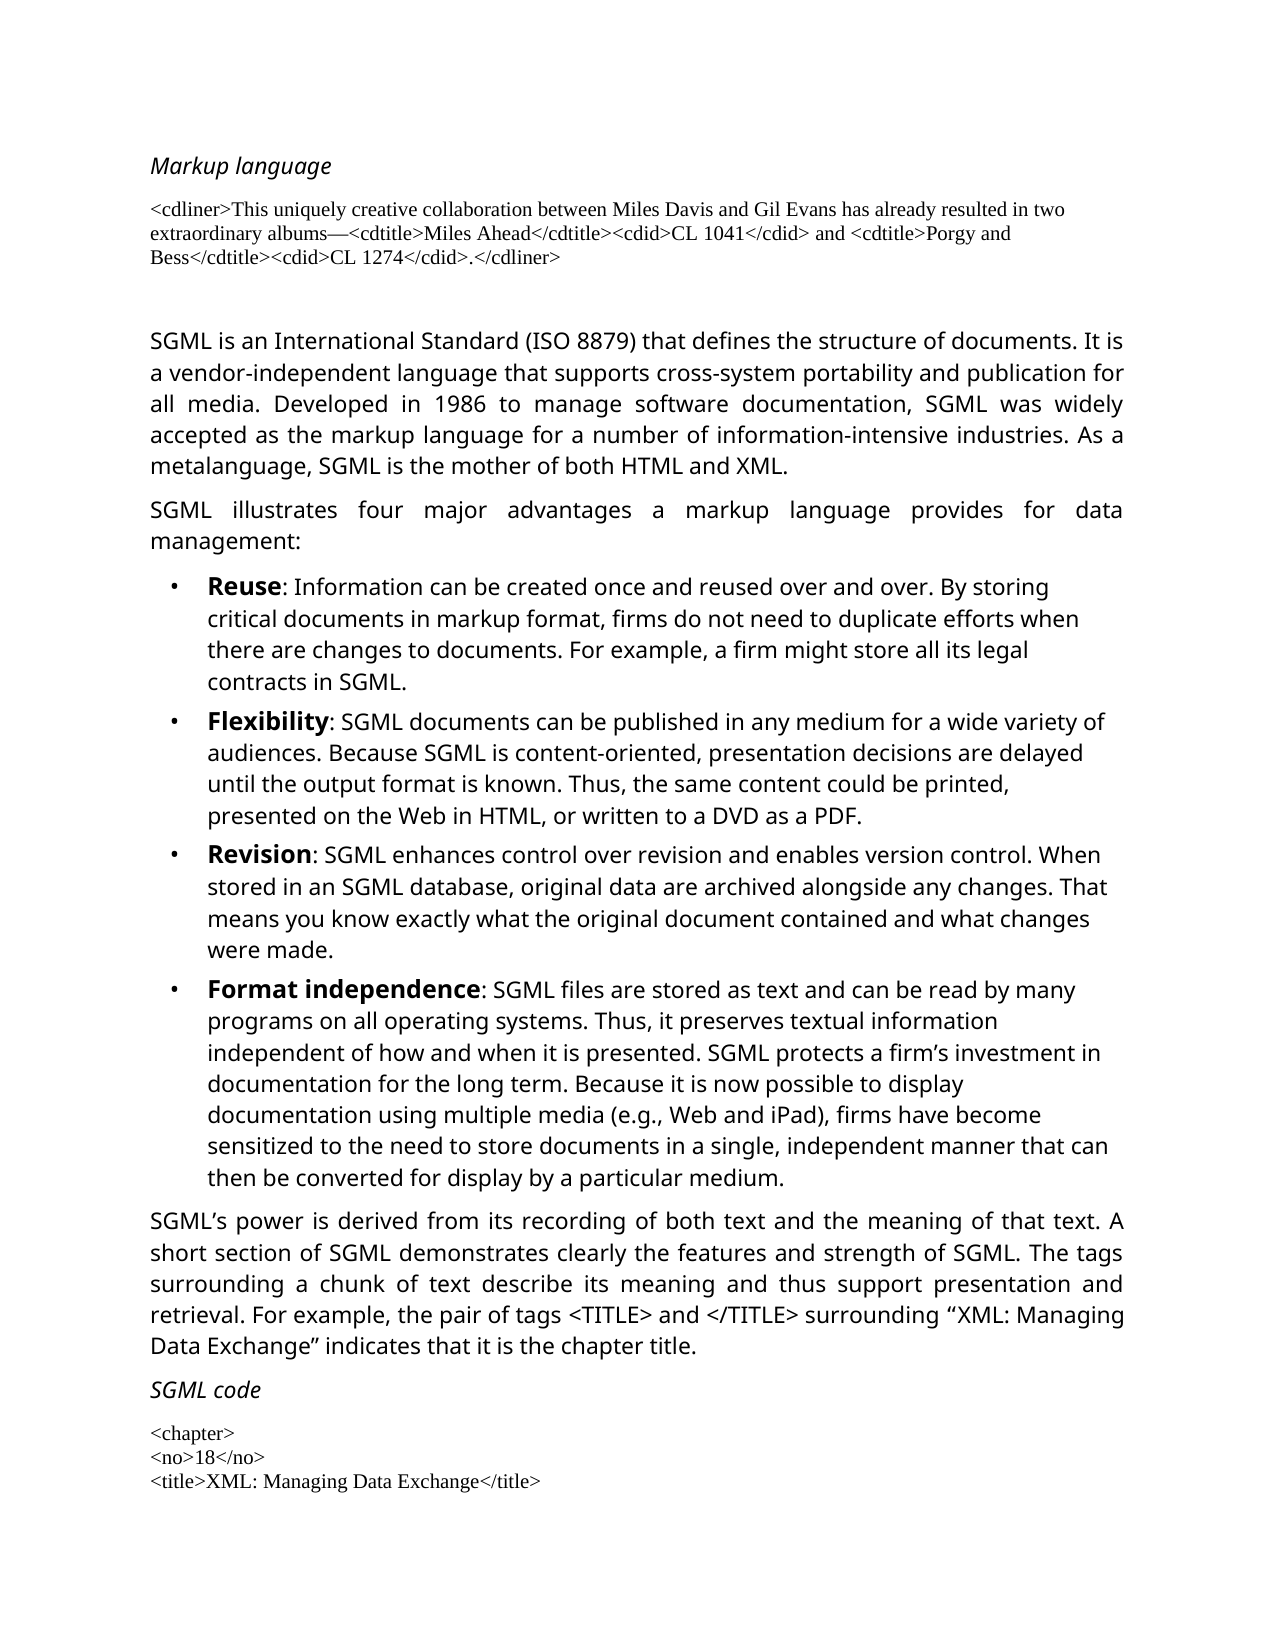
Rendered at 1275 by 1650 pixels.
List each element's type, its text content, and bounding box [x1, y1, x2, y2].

text <cdliner>This uniquely creative collaboration between Miles Davis and Gil Evans has already resulted in two extraordinary albums—<cdtitle>Miles Ahead</cdtitle><cdid>CL 1041</cdid> and <cdtitle>Porgy and Bess</cdtitle><cdid>CL 1274</cdid>.</cdliner> [150, 197, 1125, 269]
text <title>XML: Managing Data Exchange</title> [150, 1469, 1125, 1493]
list Flexibility: SGML documents can be published in any medium for a wide variety of audiences. Because SGML is content-oriented, presentation decisions are delayed until the output format is known. Thus, the same content could be printed, presented on the Web in HTML, or written to a DVD as a PDF. [169, 703, 1125, 831]
list Revision: SGML enhances control over revision and enables version control. When stored in an SGML database, original data are archived alongside any changes. That means you know exactly what the original document contained and what changes were made. [169, 837, 1125, 965]
text Markup language [150, 150, 1125, 181]
list Reuse: Information can be created once and reused over and over. By storing critical documents in markup format, firms do not need to duplicate efforts when there are changes to documents. For example, a firm might store all its legal contracts in SGML. [169, 569, 1125, 697]
text SGML code [150, 1374, 1125, 1405]
text SGML is an International Standard (ISO 8879) that defines the structure of documents. It is a vendor-independent language that supports cross-system portability and publication for all media. Developed in 1986 to manage software documentation, SGML was widely accepted as the markup language for a number of information-intensive industries. As a metalanguage, SGML is the mother of both HTML and XML. [150, 325, 1125, 482]
text SGML’s power is derived from its recording of both text and the meaning of that text. A short section of SGML demonstrates clearly the features and strength of SGML. The tags surrounding a chunk of text describe its meaning and thus support presentation and retrieval. For example, the pair of tags <title> and </title> surrounding “XML: Managing Data Exchange” indicates that it is the chapter title. [150, 1205, 1125, 1362]
text SGML illustrates four major advantages a markup language provides for data management: [150, 494, 1125, 557]
text <chapter> [150, 1421, 1125, 1445]
list Format independence: SGML files are stored as text and can be read by many programs on all operating systems. Thus, it preserves textual information independent of how and when it is presented. SGML protects a firm’s investment in documentation for the long term. Because it is now possible to display documentation using multiple media (e.g., Web and iPad), firms have become sensitized to the need to store documents in a single, independent manner that can then be converted for display by a particular medium. [169, 971, 1125, 1193]
text <no>18</no> [150, 1445, 1125, 1469]
